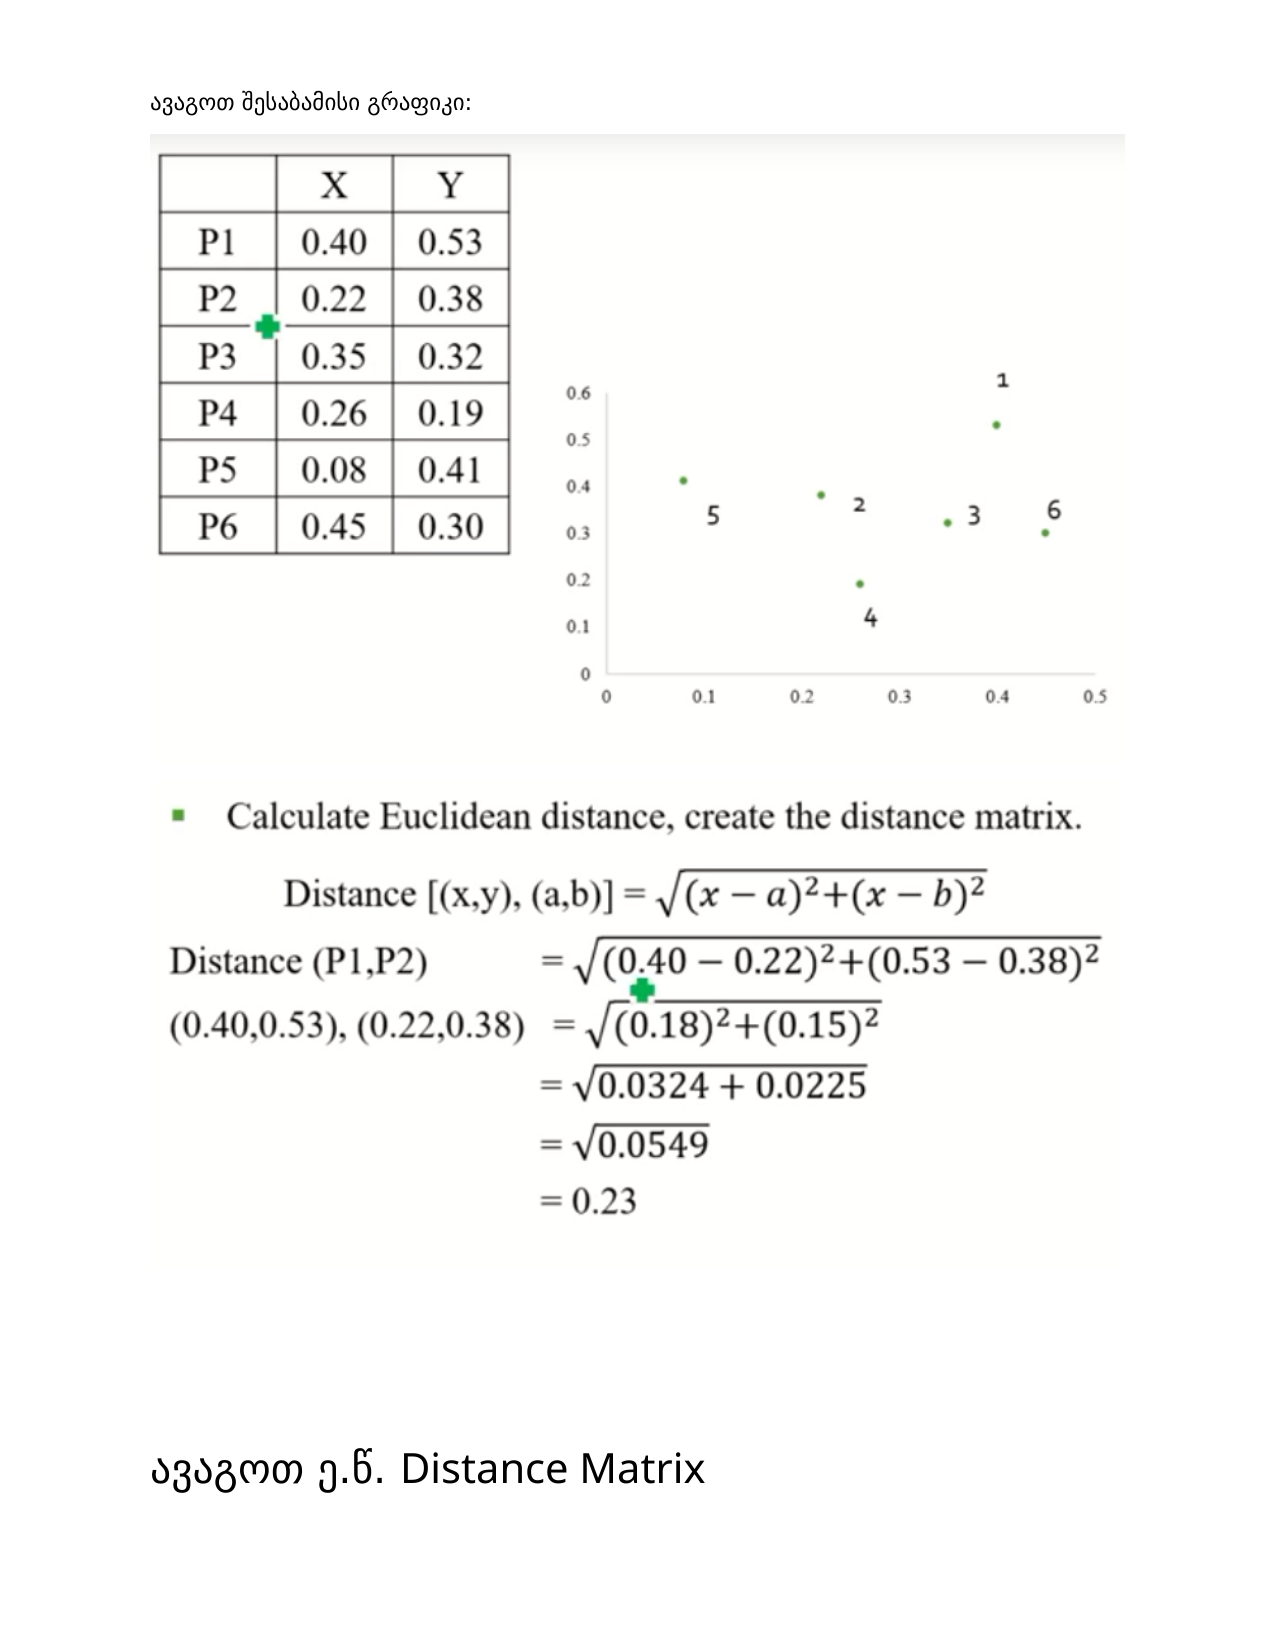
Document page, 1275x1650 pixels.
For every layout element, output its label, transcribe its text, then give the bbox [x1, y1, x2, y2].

text ავაგოთ შესაბამისი გრაფიკი: [150, 89, 1125, 115]
picture [150, 781, 1124, 1269]
picture [150, 134, 1125, 763]
text ავაგოთ ე.წ. Distance Matrix [150, 1439, 1125, 1495]
